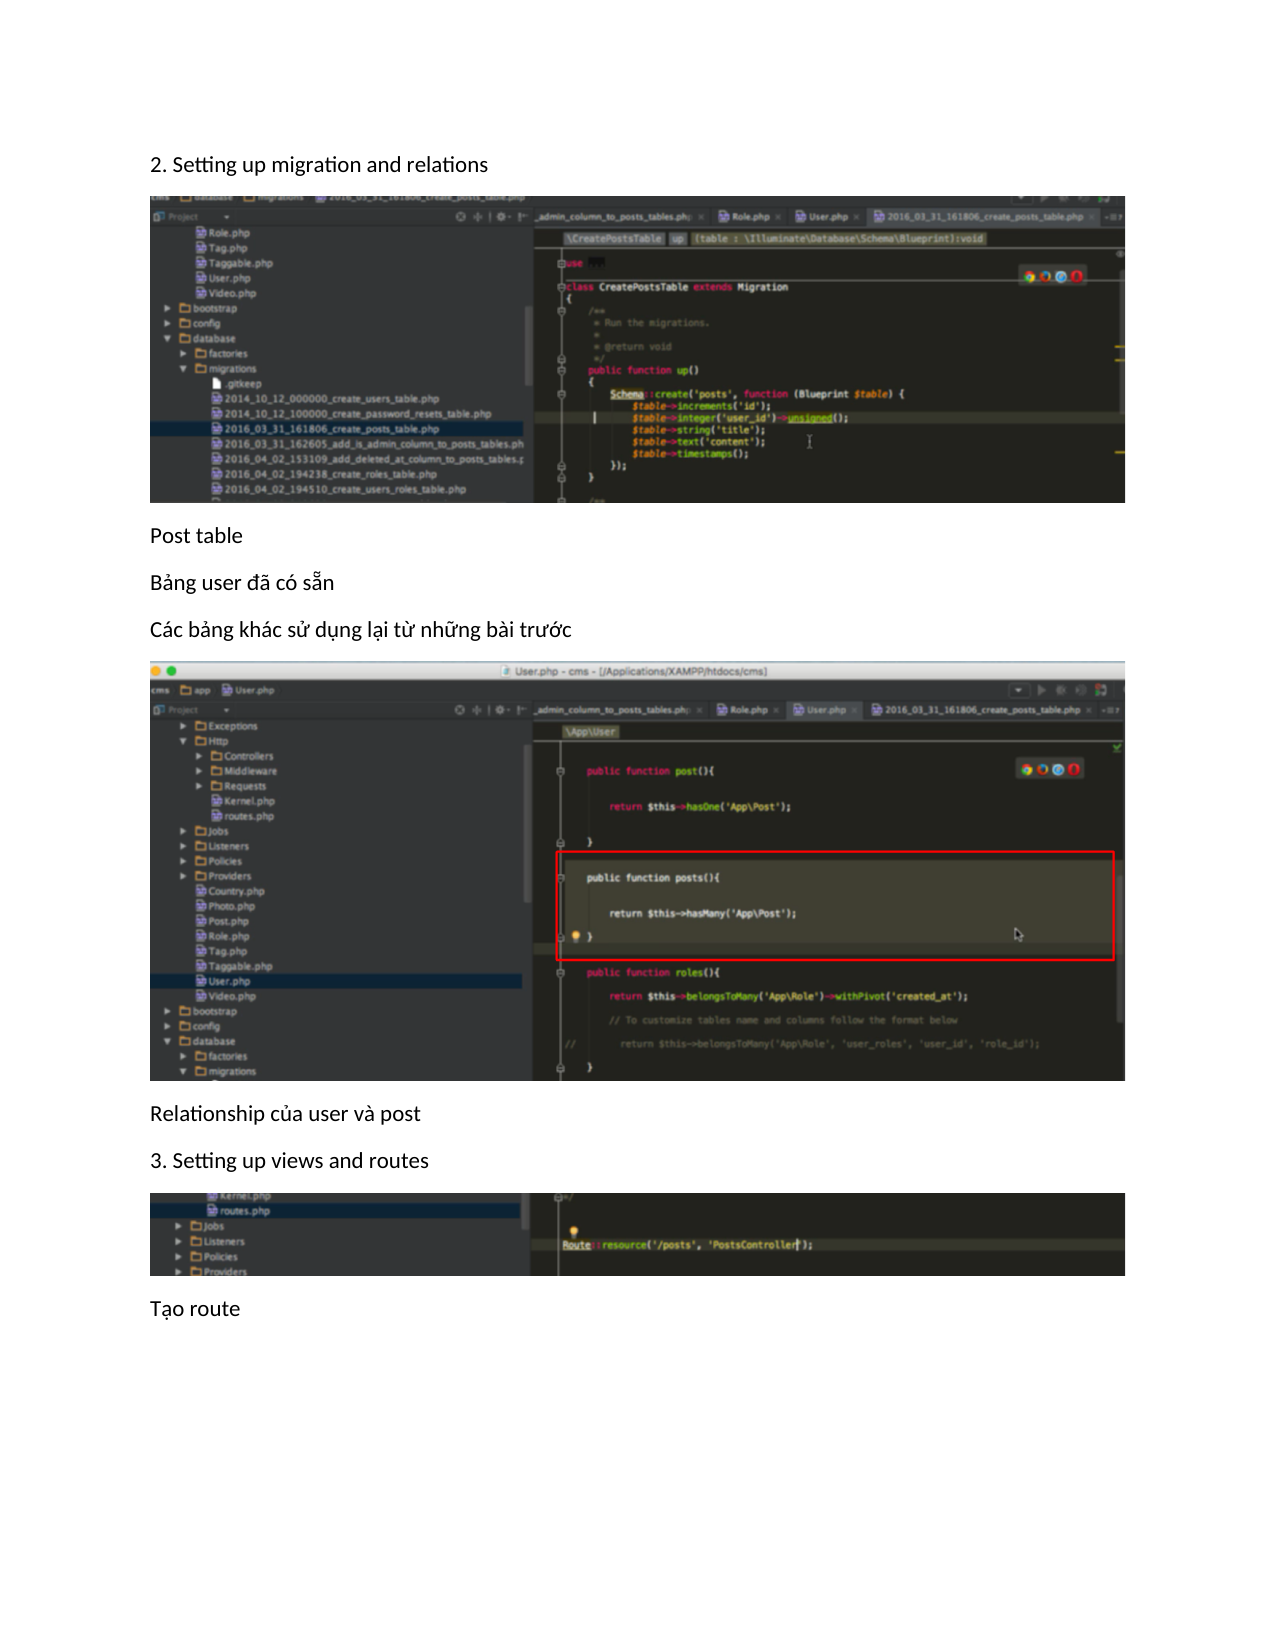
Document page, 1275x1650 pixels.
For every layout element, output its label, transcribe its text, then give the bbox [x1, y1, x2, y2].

text Các bảng khác sử dụng lại từ những bài trước [150, 615, 1125, 643]
picture [150, 196, 1125, 503]
text 3. Setting up views and routes [150, 1146, 1125, 1174]
text Post table [150, 521, 1125, 549]
text Tạo route [150, 1294, 1125, 1323]
text Bảng user đã có sẵn [150, 568, 1125, 596]
text 2. Setting up migration and relations [150, 150, 1125, 178]
picture [150, 1193, 1125, 1276]
text Relationship của user và post [150, 1099, 1125, 1127]
picture [150, 661, 1125, 1081]
